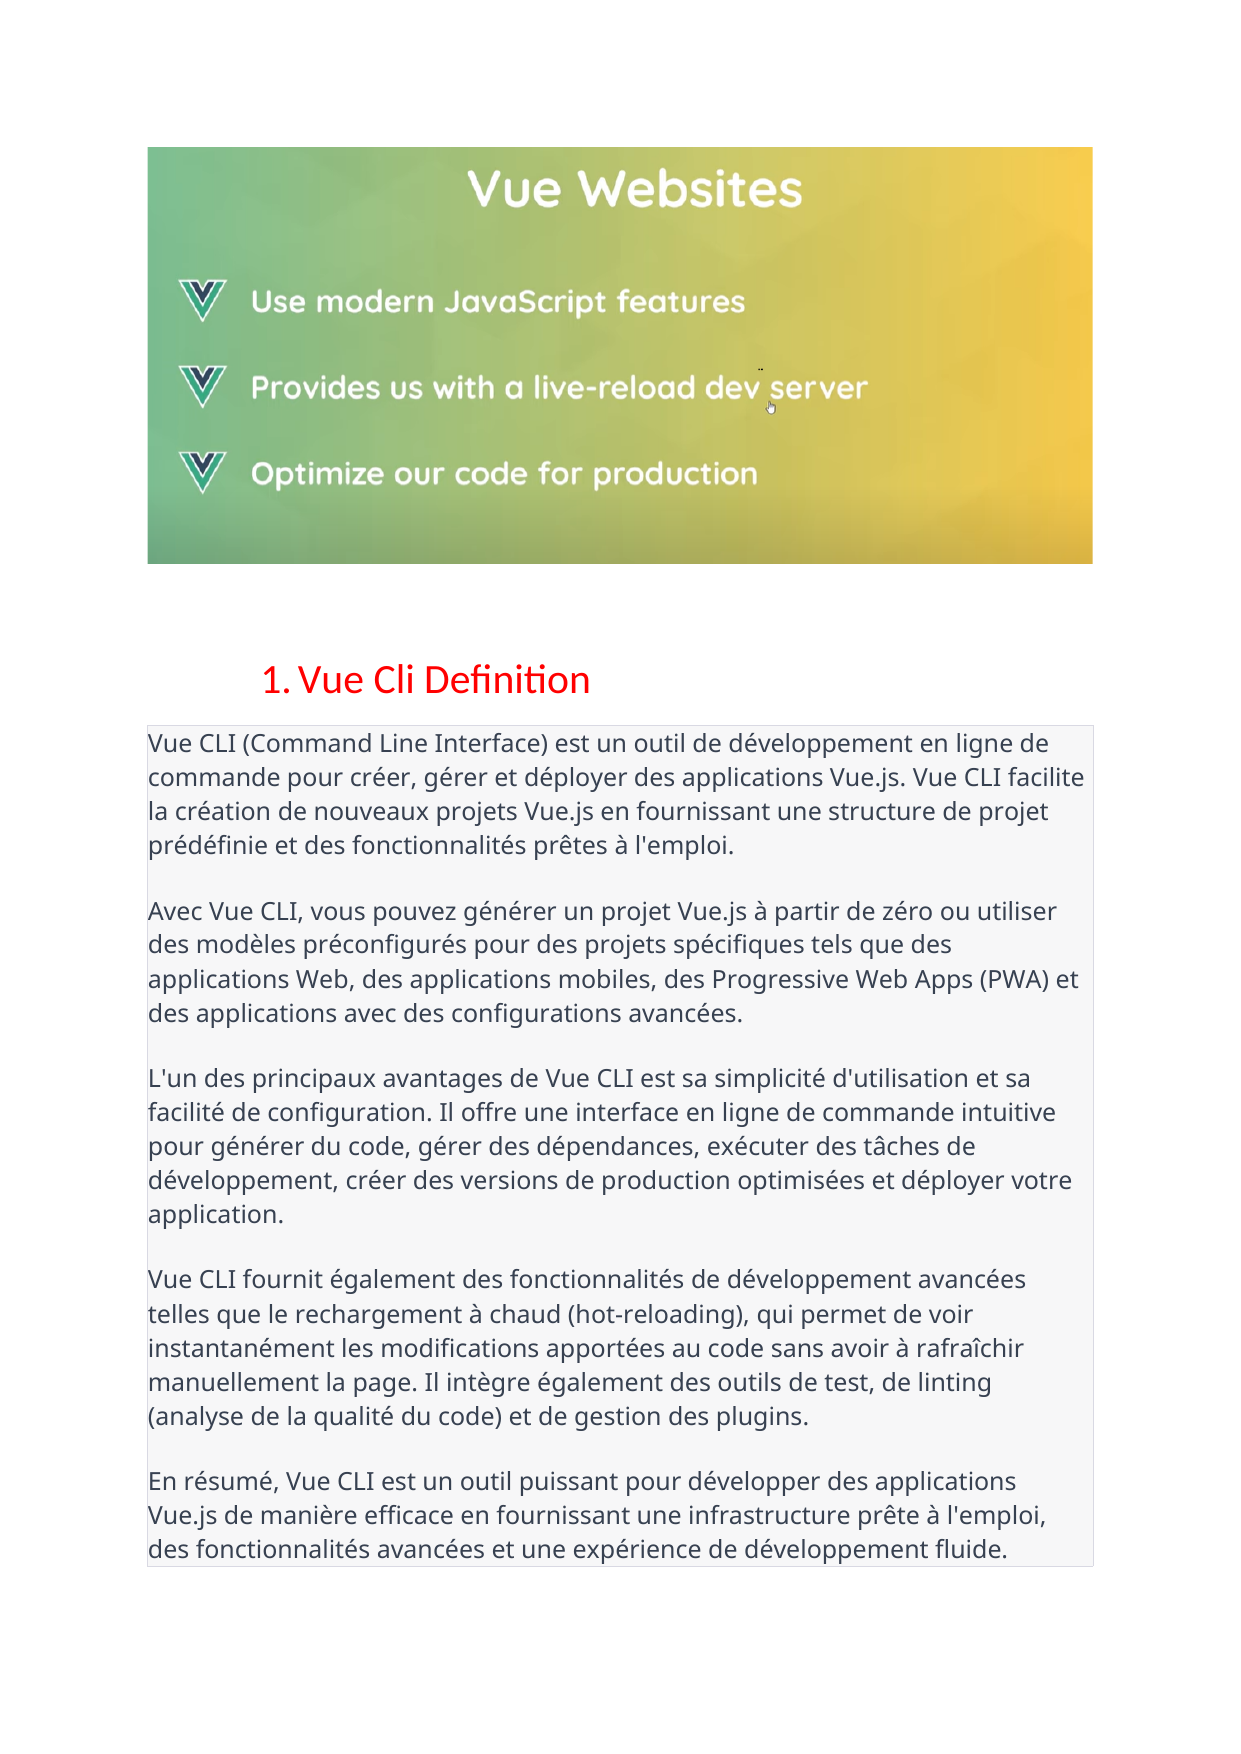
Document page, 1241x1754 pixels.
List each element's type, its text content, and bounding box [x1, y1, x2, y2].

text Vue CLI fournit également des fonctionnalités de développement avancées telles que le rechargement à chaud (hot-reloading), qui permet de voir instantanément les modifications apportées au code sans avoir à rafraîchir manuellement la page. Il intègre également des outils de test, de linting (analyse de la qualité du code) et de gestion des plugins. [148, 1262, 1093, 1432]
text L'un des principaux avantages de Vue CLI est sa simplicité d'utilisation et sa facilité de configuration. Il offre une interface en ligne de commande intuitive pour générer du code, gérer des dépendances, exécuter des tâches de développement, créer des versions de production optimisées et déployer votre application. [148, 1060, 1093, 1231]
picture [147, 147, 1093, 564]
text Vue CLI (Command Line Interface) est un outil de développement en ligne de commande pour créer, gérer et déployer des applications Vue.js. Vue CLI facilite la création de nouveaux projets Vue.js en fournissant une structure de projet prédéfinie et des fonctionnalités prêtes à l'emploi. [148, 726, 1093, 862]
text En résumé, Vue CLI est un outil puissant pour développer des applications Vue.js de manière efficace en fournissant une infrastructure prête à l'emploi, des fonctionnalités avancées et une expérience de développement fluide. [148, 1463, 1093, 1566]
text Avec Vue CLI, vous pouvez générer un projet Vue.js à partir de zéro ou utiliser des modèles préconfigurés pour des projets spécifiques tels que des applications Web, des applications mobiles, des Progressive Web Apps (PWA) et des applications avec des configurations avancées. [148, 893, 1093, 1029]
list Vue Cli Definition [260, 653, 1093, 704]
